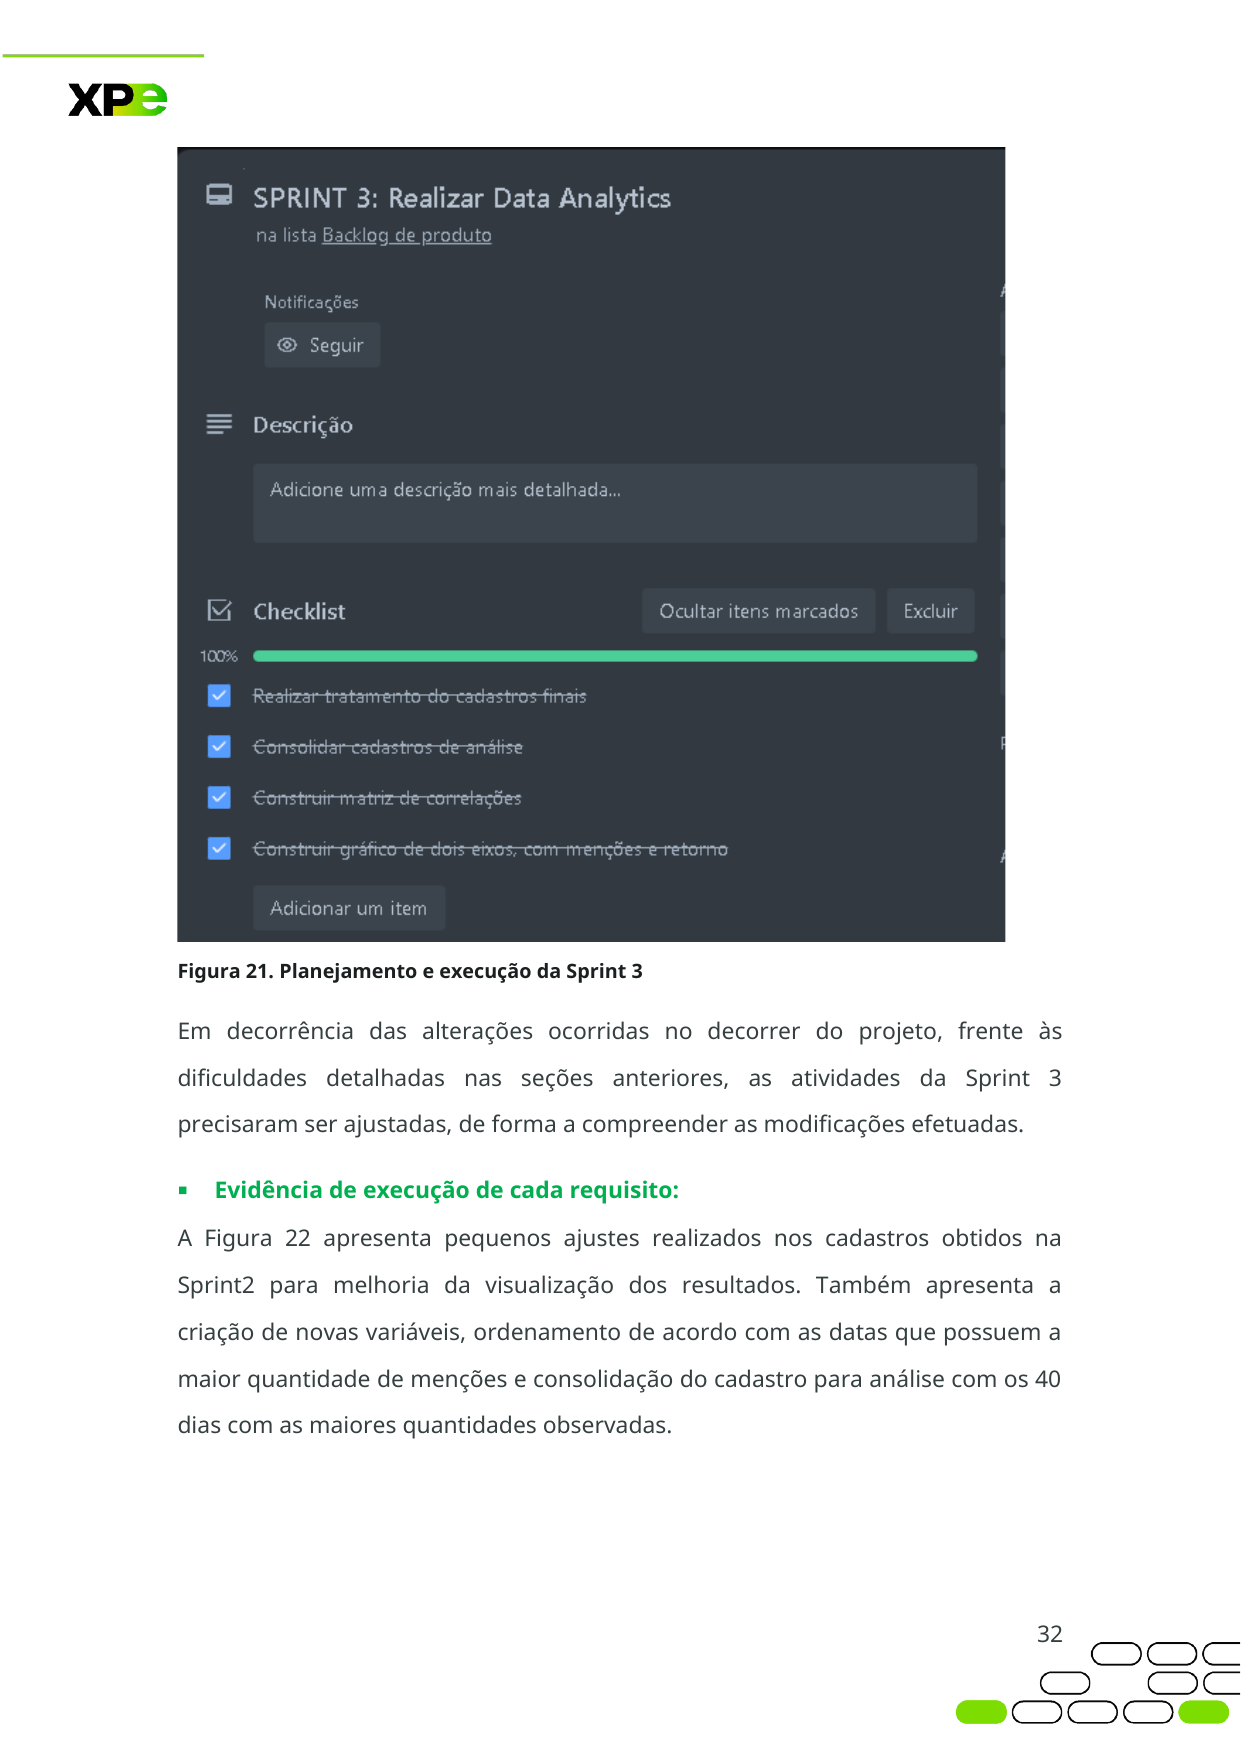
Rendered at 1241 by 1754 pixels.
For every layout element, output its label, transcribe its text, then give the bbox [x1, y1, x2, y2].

text Figura 21. Planejamento e execução da Sprint 3 [177, 958, 1063, 984]
list Evidência de execução de cada requisito: [177, 1172, 1063, 1205]
text A Figura 22 apresenta pequenos ajustes realizados nos cadastros obtidos na Sprint2 para melhoria da visualização dos resultados. Também apresenta a criação de novas variáveis, ordenamento de acordo com as datas que possuem a maior quantidade de menções e consolidação do cadastro para análise com os 40 dias com as maiores quantidades observadas. [177, 1222, 1063, 1441]
text Em decorrência das alterações ocorridas no decorrer do projeto, frente às dificuldades detalhadas nas seções anteriores, as atividades da Sprint 3 precisaram ser ajustadas, de forma a compreender as modificações efetuadas. [177, 1015, 1063, 1140]
picture [2, 51, 1006, 942]
picture [955, 1642, 1241, 1724]
